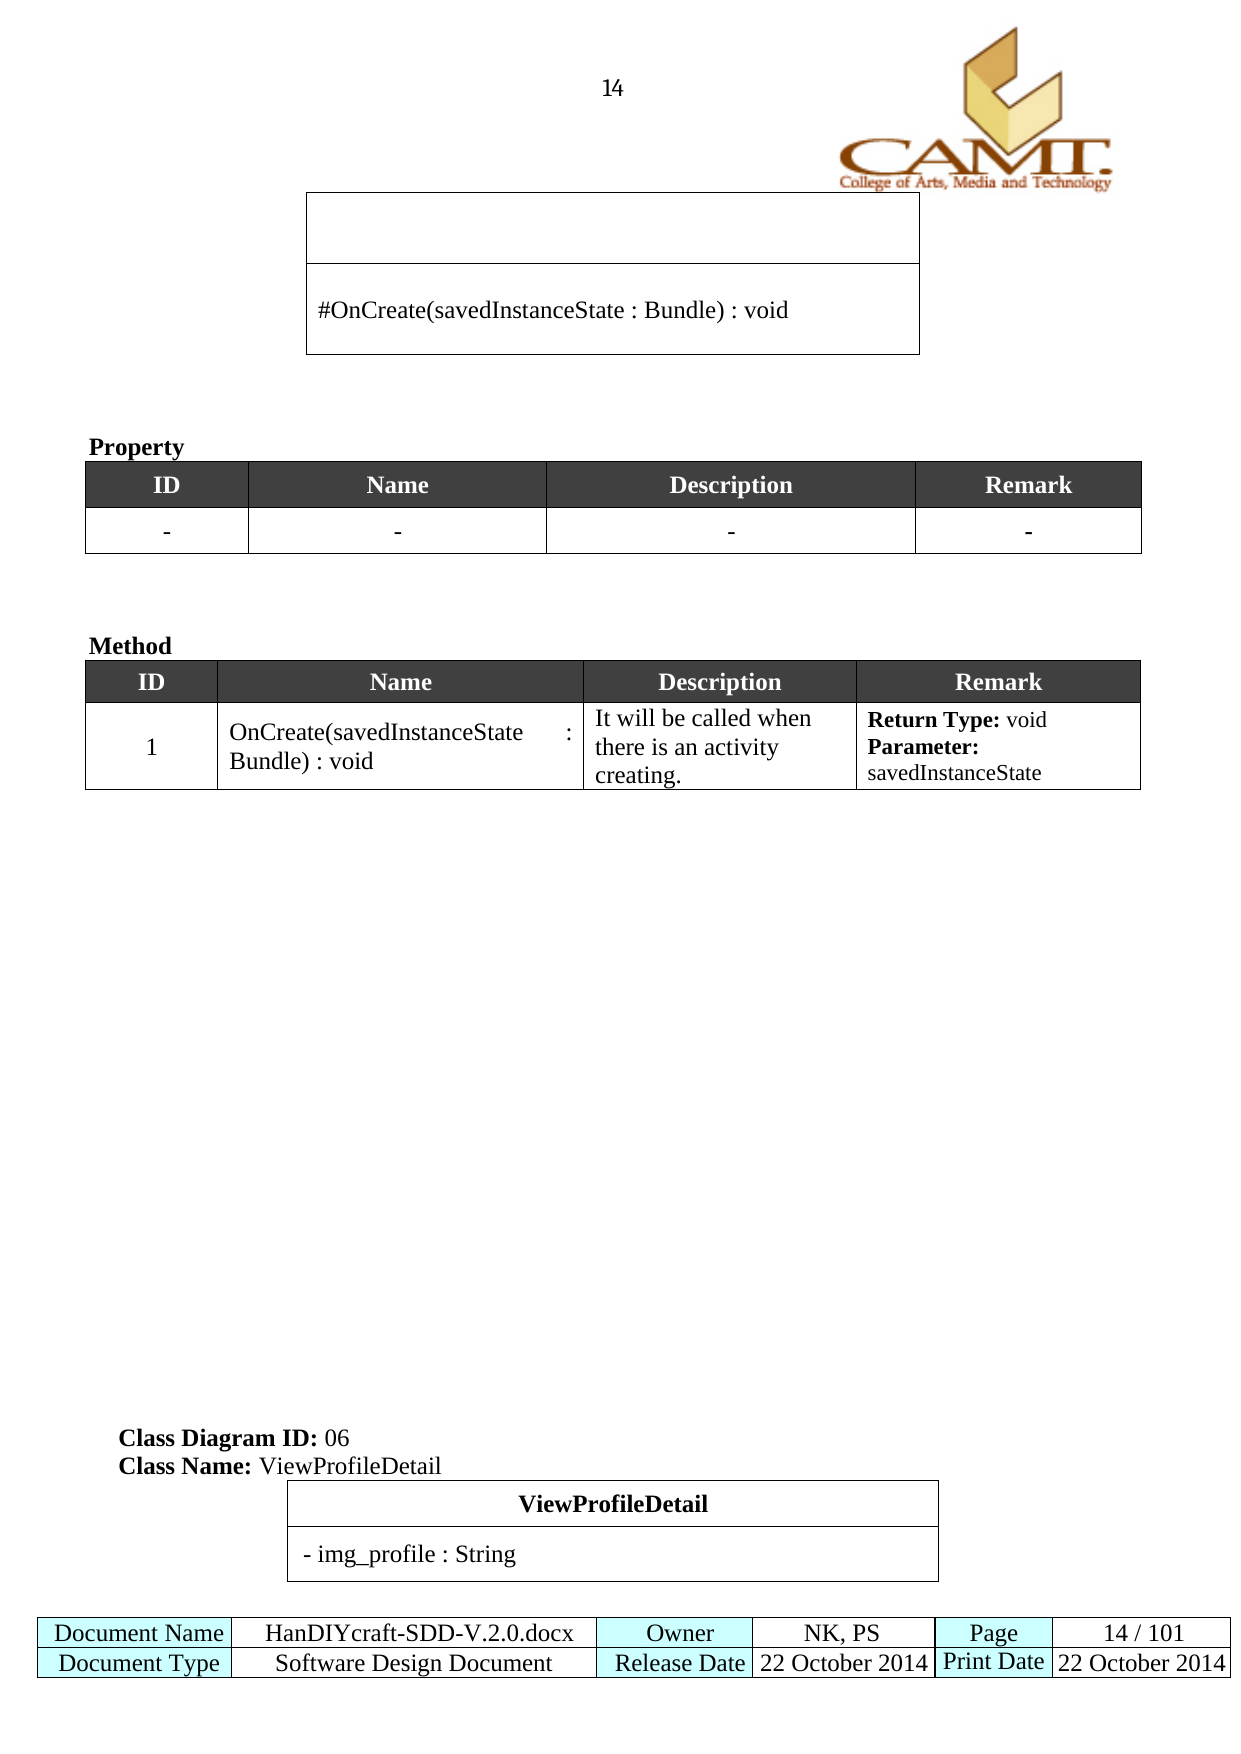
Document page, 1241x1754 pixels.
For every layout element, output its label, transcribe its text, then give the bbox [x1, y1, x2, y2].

table_cell It will be called when there is an activity creating. [584, 703, 856, 789]
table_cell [288, 1527, 938, 1581]
table_cell 1 [86, 703, 217, 789]
text Class Name: ViewProfileDetail [118, 1451, 1108, 1480]
text Class Diagram ID: 06 [118, 1423, 1108, 1451]
table_header Remark [916, 462, 1141, 507]
table_cell - [249, 508, 546, 553]
table_header Description [547, 462, 915, 507]
table_header Description [584, 661, 856, 702]
table_cell OnCreate(savedInstanceState : Bundle) : void [218, 703, 583, 789]
table_header ID [86, 661, 217, 702]
table_header ID [86, 462, 248, 507]
table_header Name [249, 462, 546, 507]
table_cell [307, 193, 919, 263]
table_header Remark [857, 661, 1140, 702]
table_cell - [86, 508, 248, 553]
picture [755, 18, 1221, 207]
table_header ViewProfileDetail [288, 1481, 938, 1526]
table_cell - [547, 508, 915, 553]
table_header Name [218, 661, 583, 702]
table_cell #OnCreate(savedInstanceState : Bundle) : void [307, 264, 919, 354]
table_cell - [916, 508, 1141, 553]
list Property [88, 432, 1108, 461]
list Method [88, 631, 1108, 659]
table_cell Return Type: void Parameter: savedInstanceState [857, 703, 1140, 789]
